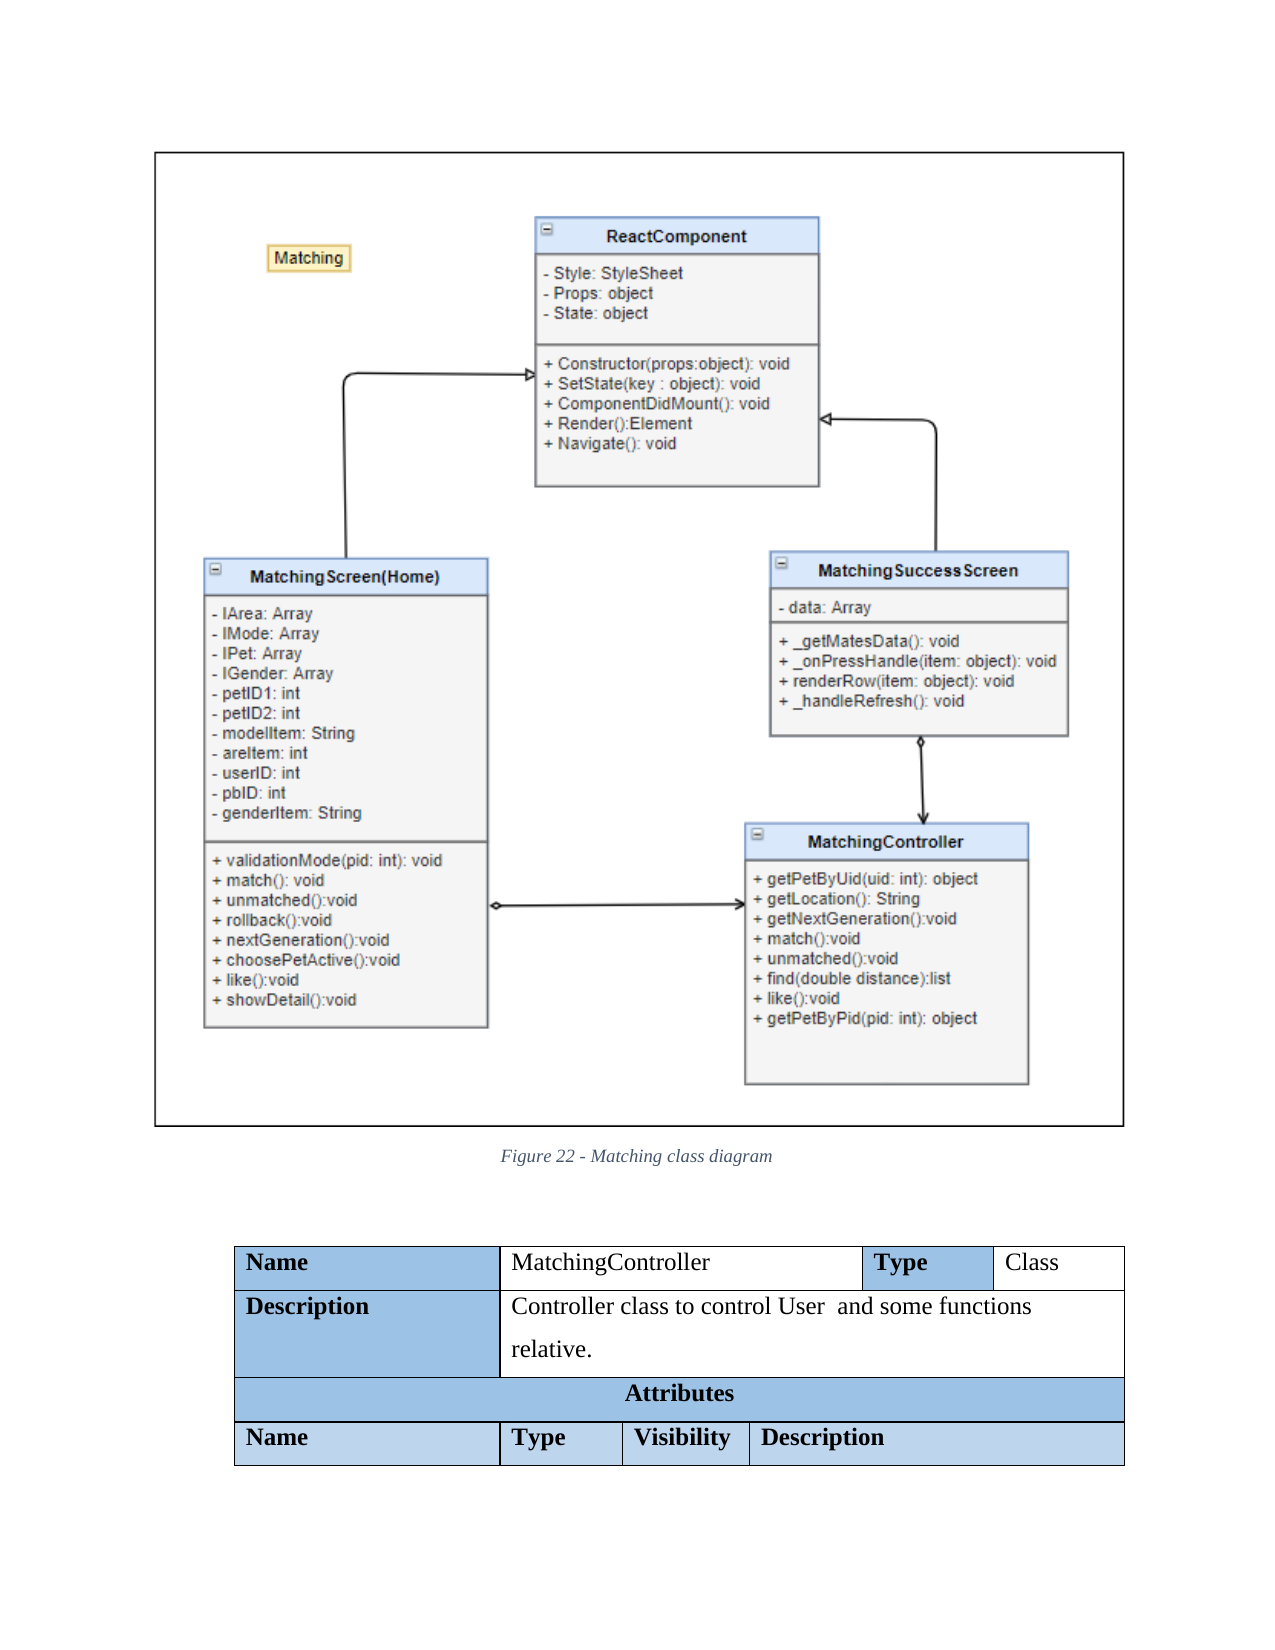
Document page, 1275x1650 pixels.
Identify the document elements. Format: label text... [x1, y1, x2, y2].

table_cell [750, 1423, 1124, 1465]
picture [150, 150, 1125, 1127]
table_header Class [994, 1247, 1124, 1290]
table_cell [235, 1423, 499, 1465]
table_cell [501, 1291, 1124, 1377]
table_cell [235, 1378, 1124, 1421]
table_header Name [235, 1247, 499, 1290]
table_header Type [863, 1247, 993, 1290]
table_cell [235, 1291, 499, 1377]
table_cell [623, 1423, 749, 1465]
text Figure 22 - Matching class diagram [150, 1145, 1125, 1167]
table_header MatchingController [501, 1247, 862, 1290]
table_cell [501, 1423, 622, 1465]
